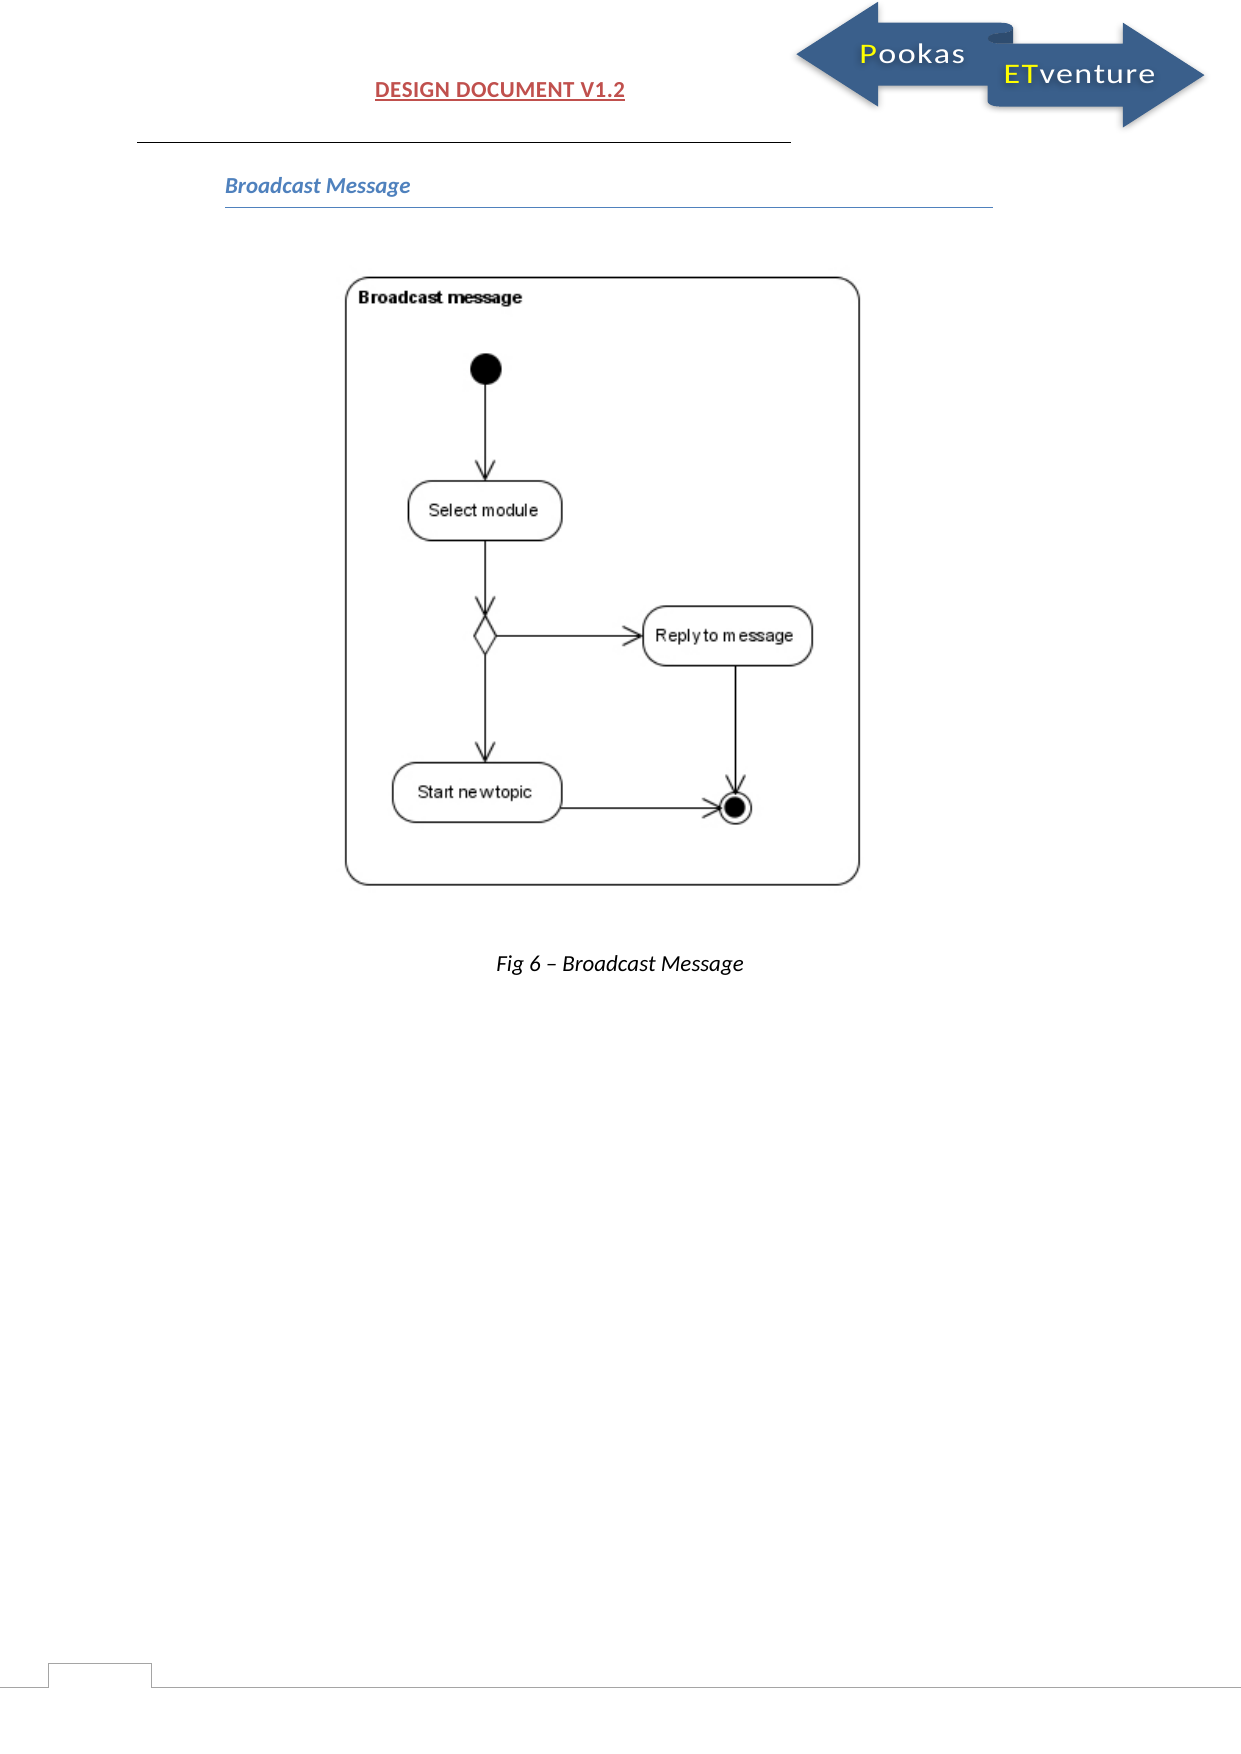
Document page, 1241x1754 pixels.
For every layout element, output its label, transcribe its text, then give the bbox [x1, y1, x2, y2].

picture [300, 241, 904, 925]
text Broadcast Message [225, 171, 993, 207]
text Fig 6 – Broadcast Message [150, 949, 1090, 977]
